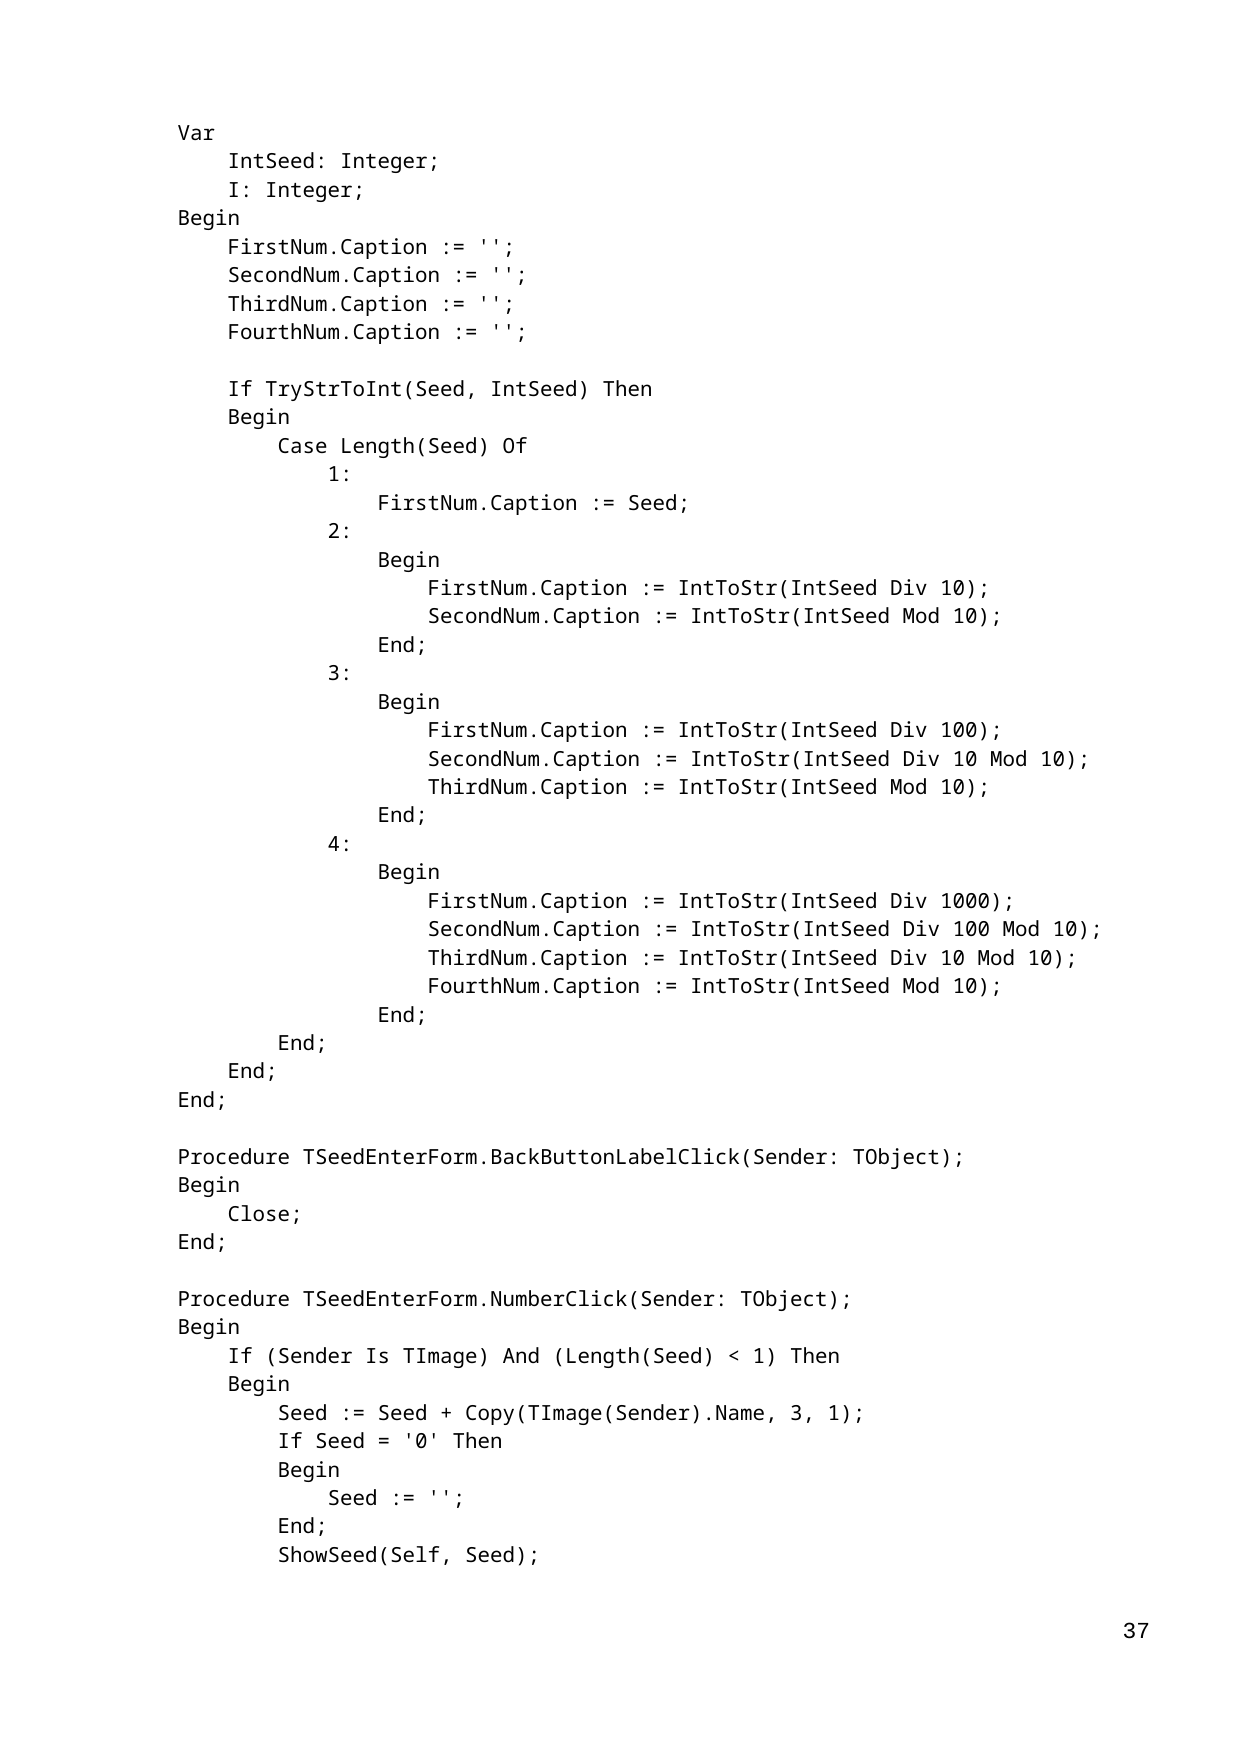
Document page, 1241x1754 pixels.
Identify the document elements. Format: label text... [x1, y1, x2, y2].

text Begin [177, 545, 1152, 573]
text Begin [177, 1369, 1152, 1398]
text End; [177, 1085, 1152, 1113]
text 3: [177, 658, 1152, 687]
text SecondNum.Caption := IntToStr(IntSeed Mod 10); [177, 602, 1152, 630]
text 1: [177, 459, 1152, 488]
text Begin [177, 687, 1152, 715]
text FourthNum.Caption := IntToStr(IntSeed Mod 10); [177, 971, 1152, 1000]
text ShowSeed(Self, Seed); [177, 1540, 1152, 1568]
text SecondNum.Caption := ''; [177, 260, 1152, 289]
text End; [177, 801, 1152, 829]
text End; [177, 1057, 1152, 1085]
text Case Length(Seed) Of [177, 431, 1152, 459]
text Begin [177, 203, 1152, 232]
text FourthNum.Caption := ''; [177, 317, 1152, 346]
text ThirdNum.Caption := ''; [177, 289, 1152, 317]
text End; [177, 630, 1152, 658]
text 2: [177, 516, 1152, 545]
text Seed := ''; [177, 1483, 1152, 1512]
text ThirdNum.Caption := IntToStr(IntSeed Mod 10); [177, 772, 1152, 801]
text End; [177, 1512, 1152, 1540]
text SecondNum.Caption := IntToStr(IntSeed Div 100 Mod 10); [177, 914, 1152, 943]
text ThirdNum.Caption := IntToStr(IntSeed Div 10 Mod 10); [177, 943, 1152, 971]
text Begin [177, 1312, 1152, 1341]
text End; [177, 1000, 1152, 1028]
text If (Sender Is TImage) And (Length(Seed) < 1) Then [177, 1341, 1152, 1369]
text Begin [177, 1455, 1152, 1483]
text Close; [177, 1199, 1152, 1227]
text FirstNum.Caption := Seed; [177, 488, 1152, 516]
text Begin [177, 402, 1152, 431]
text Begin [177, 857, 1152, 886]
text FirstNum.Caption := ''; [177, 232, 1152, 260]
text IntSeed: Integer; [177, 147, 1152, 175]
text SecondNum.Caption := IntToStr(IntSeed Div 10 Mod 10); [177, 744, 1152, 772]
text FirstNum.Caption := IntToStr(IntSeed Div 1000); [177, 886, 1152, 914]
text FirstNum.Caption := IntToStr(IntSeed Div 10); [177, 573, 1152, 602]
text FirstNum.Caption := IntToStr(IntSeed Div 100); [177, 715, 1152, 744]
text Var [177, 118, 1152, 147]
text Procedure TSeedEnterForm.BackButtonLabelClick(Sender: TObject); [177, 1142, 1152, 1170]
text End; [177, 1028, 1152, 1057]
text If Seed = '0' Then [177, 1426, 1152, 1455]
text Procedure TSeedEnterForm.NumberClick(Sender: TObject); [177, 1284, 1152, 1312]
text If TryStrToInt(Seed, IntSeed) Then [177, 374, 1152, 402]
text End; [177, 1227, 1152, 1256]
text I: Integer; [177, 175, 1152, 203]
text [177, 1398, 1152, 1426]
text Begin [177, 1170, 1152, 1199]
text 4: [177, 829, 1152, 857]
